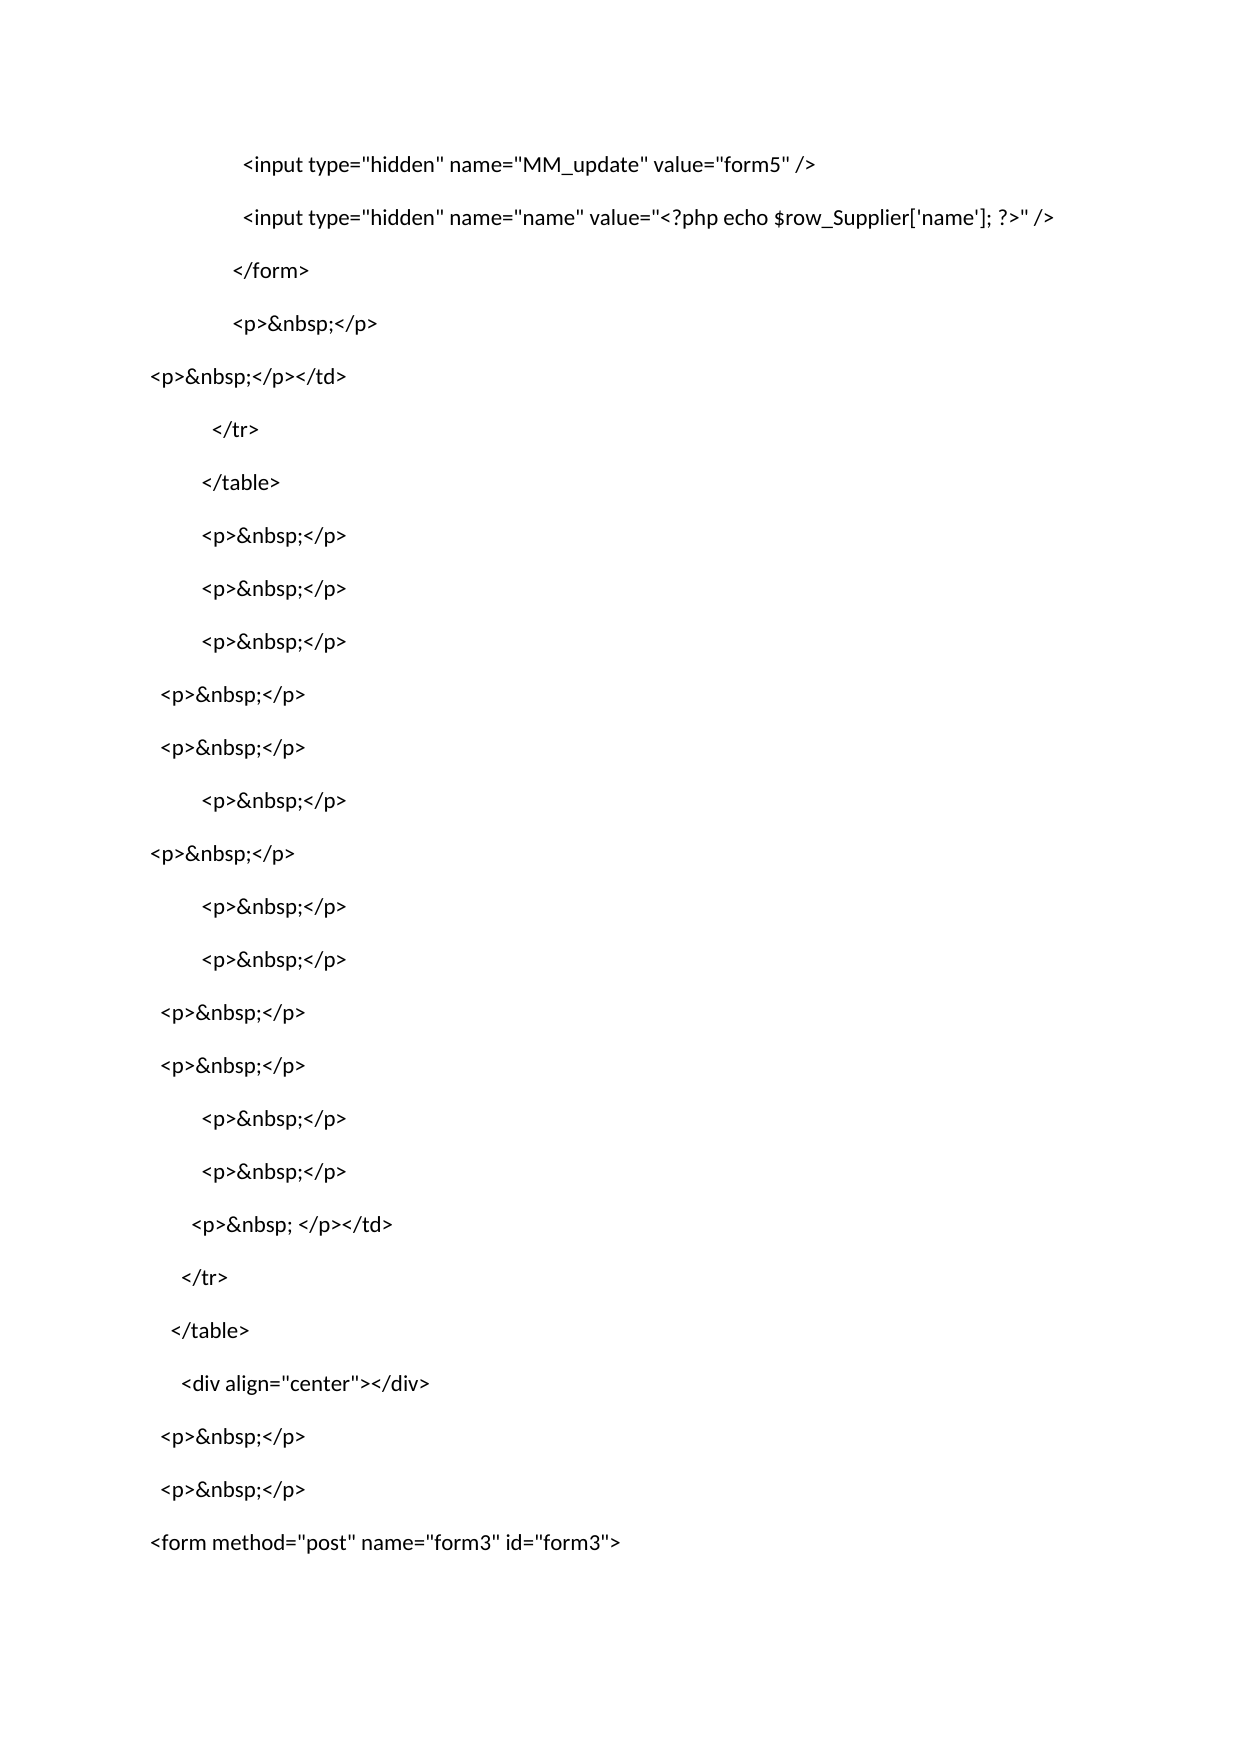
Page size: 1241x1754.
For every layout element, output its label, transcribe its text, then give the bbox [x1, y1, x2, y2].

text <form method="post" name="form3" id="form3"> [150, 1528, 1090, 1557]
text <p>&nbsp;</p> [150, 680, 1090, 708]
text <p>&nbsp;</p></td> [150, 362, 1090, 390]
text <p>&nbsp;</p> [150, 1051, 1090, 1079]
text <p>&nbsp;</p> [150, 733, 1090, 761]
text <p>&nbsp;</p> [150, 786, 1090, 814]
text </tr> [150, 415, 1090, 443]
text </tr> [150, 1263, 1090, 1291]
text <p>&nbsp; </p></td> [150, 1210, 1090, 1238]
text <input type="hidden" name="MM_update" value="form5" /> [150, 150, 1090, 178]
text <p>&nbsp;</p> [150, 1157, 1090, 1185]
text <p>&nbsp;</p> [150, 309, 1090, 337]
text <p>&nbsp;</p> [150, 521, 1090, 549]
text </form> [150, 256, 1090, 284]
text <p>&nbsp;</p> [150, 627, 1090, 655]
text <p>&nbsp;</p> [150, 998, 1090, 1026]
text <p>&nbsp;</p> [150, 1422, 1090, 1451]
text </table> [150, 468, 1090, 496]
text <p>&nbsp;</p> [150, 945, 1090, 973]
text <p>&nbsp;</p> [150, 892, 1090, 920]
text <input type="hidden" name="name" value="<?php echo $row_Supplier['name']; ?>" /> [150, 203, 1090, 231]
text <p>&nbsp;</p> [150, 1104, 1090, 1132]
text <p>&nbsp;</p> [150, 574, 1090, 602]
text <div align="center"></div> [150, 1369, 1090, 1397]
text <p>&nbsp;</p> [150, 1476, 1090, 1503]
text </table> [150, 1316, 1090, 1344]
text <p>&nbsp;</p> [150, 839, 1090, 867]
